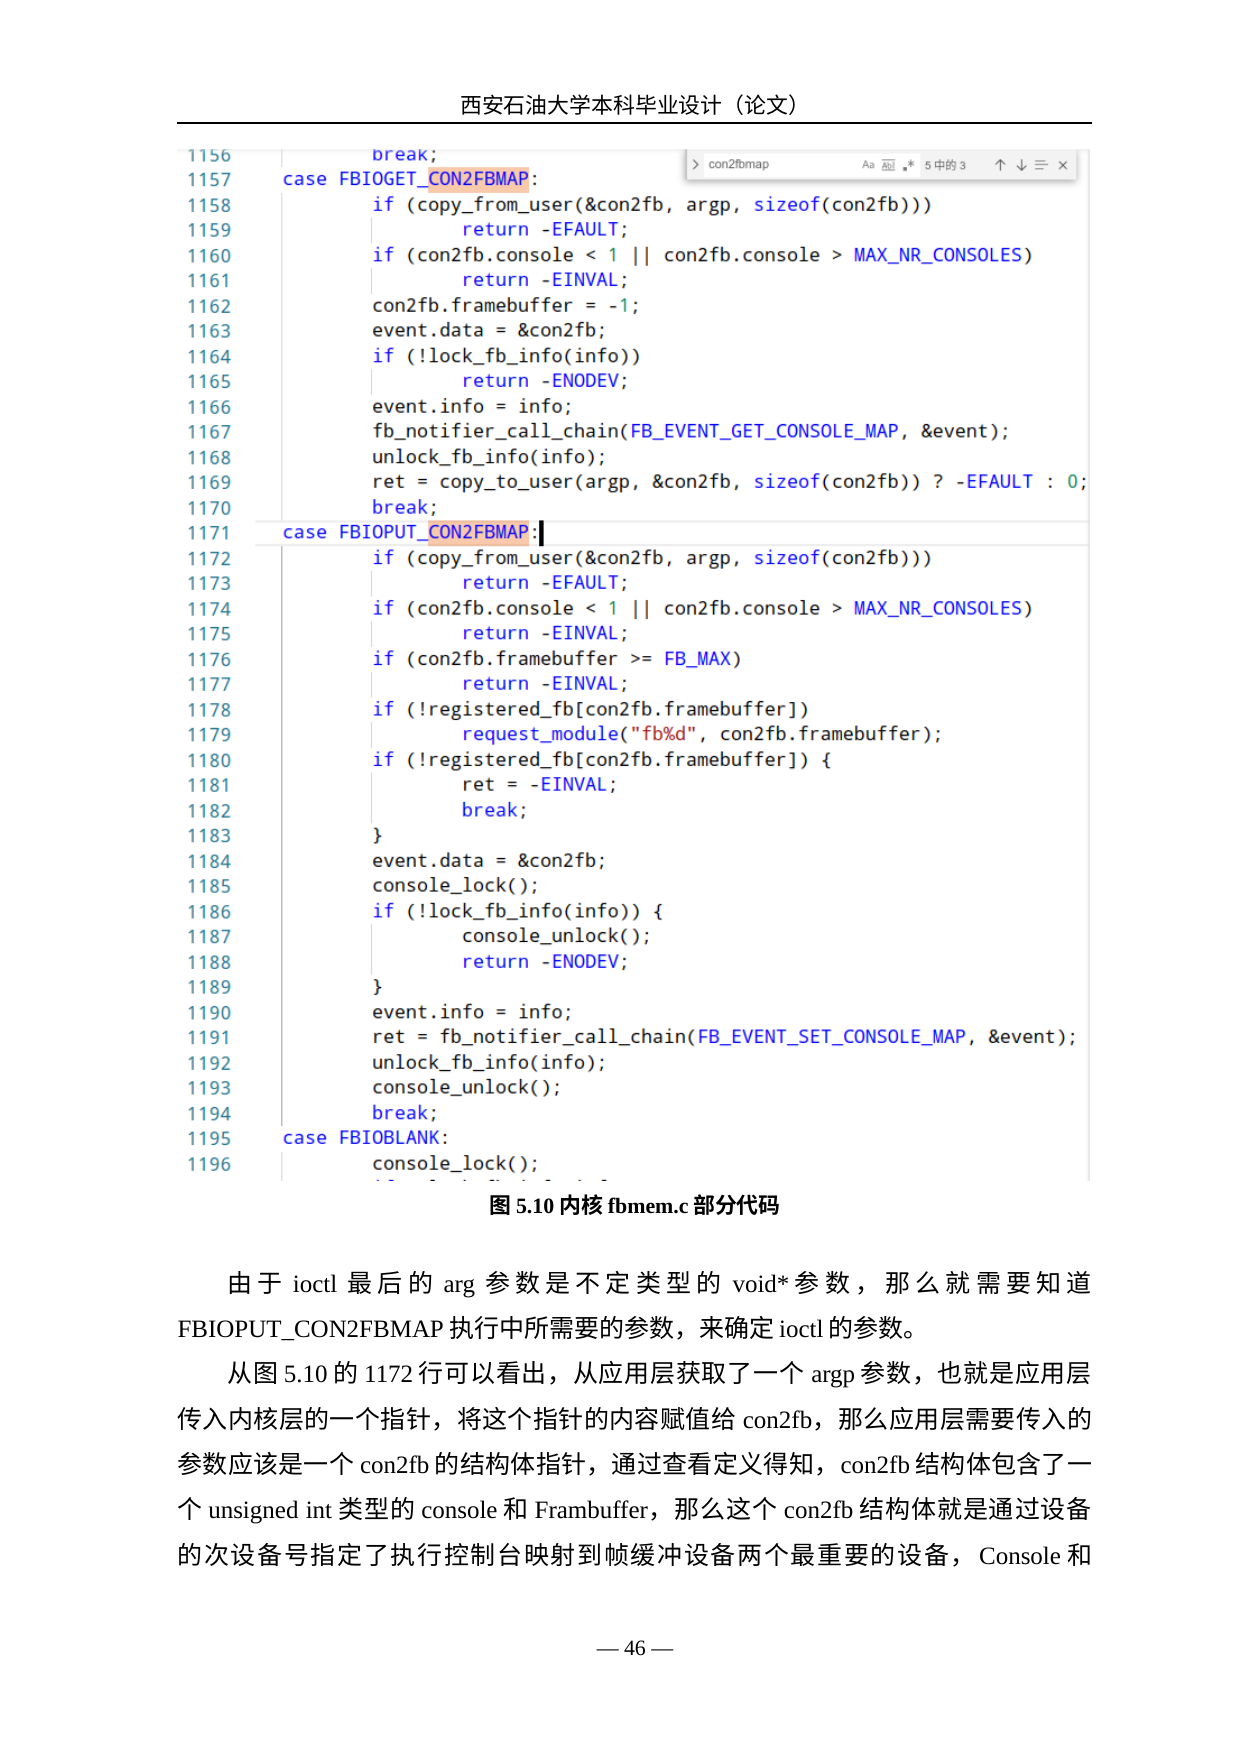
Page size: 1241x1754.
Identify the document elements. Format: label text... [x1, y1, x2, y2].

picture [177, 147, 1092, 1181]
text 图5.10 内核fbmem.c部分代码 [177, 1188, 1092, 1219]
text 由于ioctl最后的arg参数是不定类型的void*参数，那么就需要知道FBIOPUT_CON2FBMAP执行中所需要的参数，来确定ioctl的参数。 [177, 1263, 1092, 1345]
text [177, 1354, 1092, 1571]
